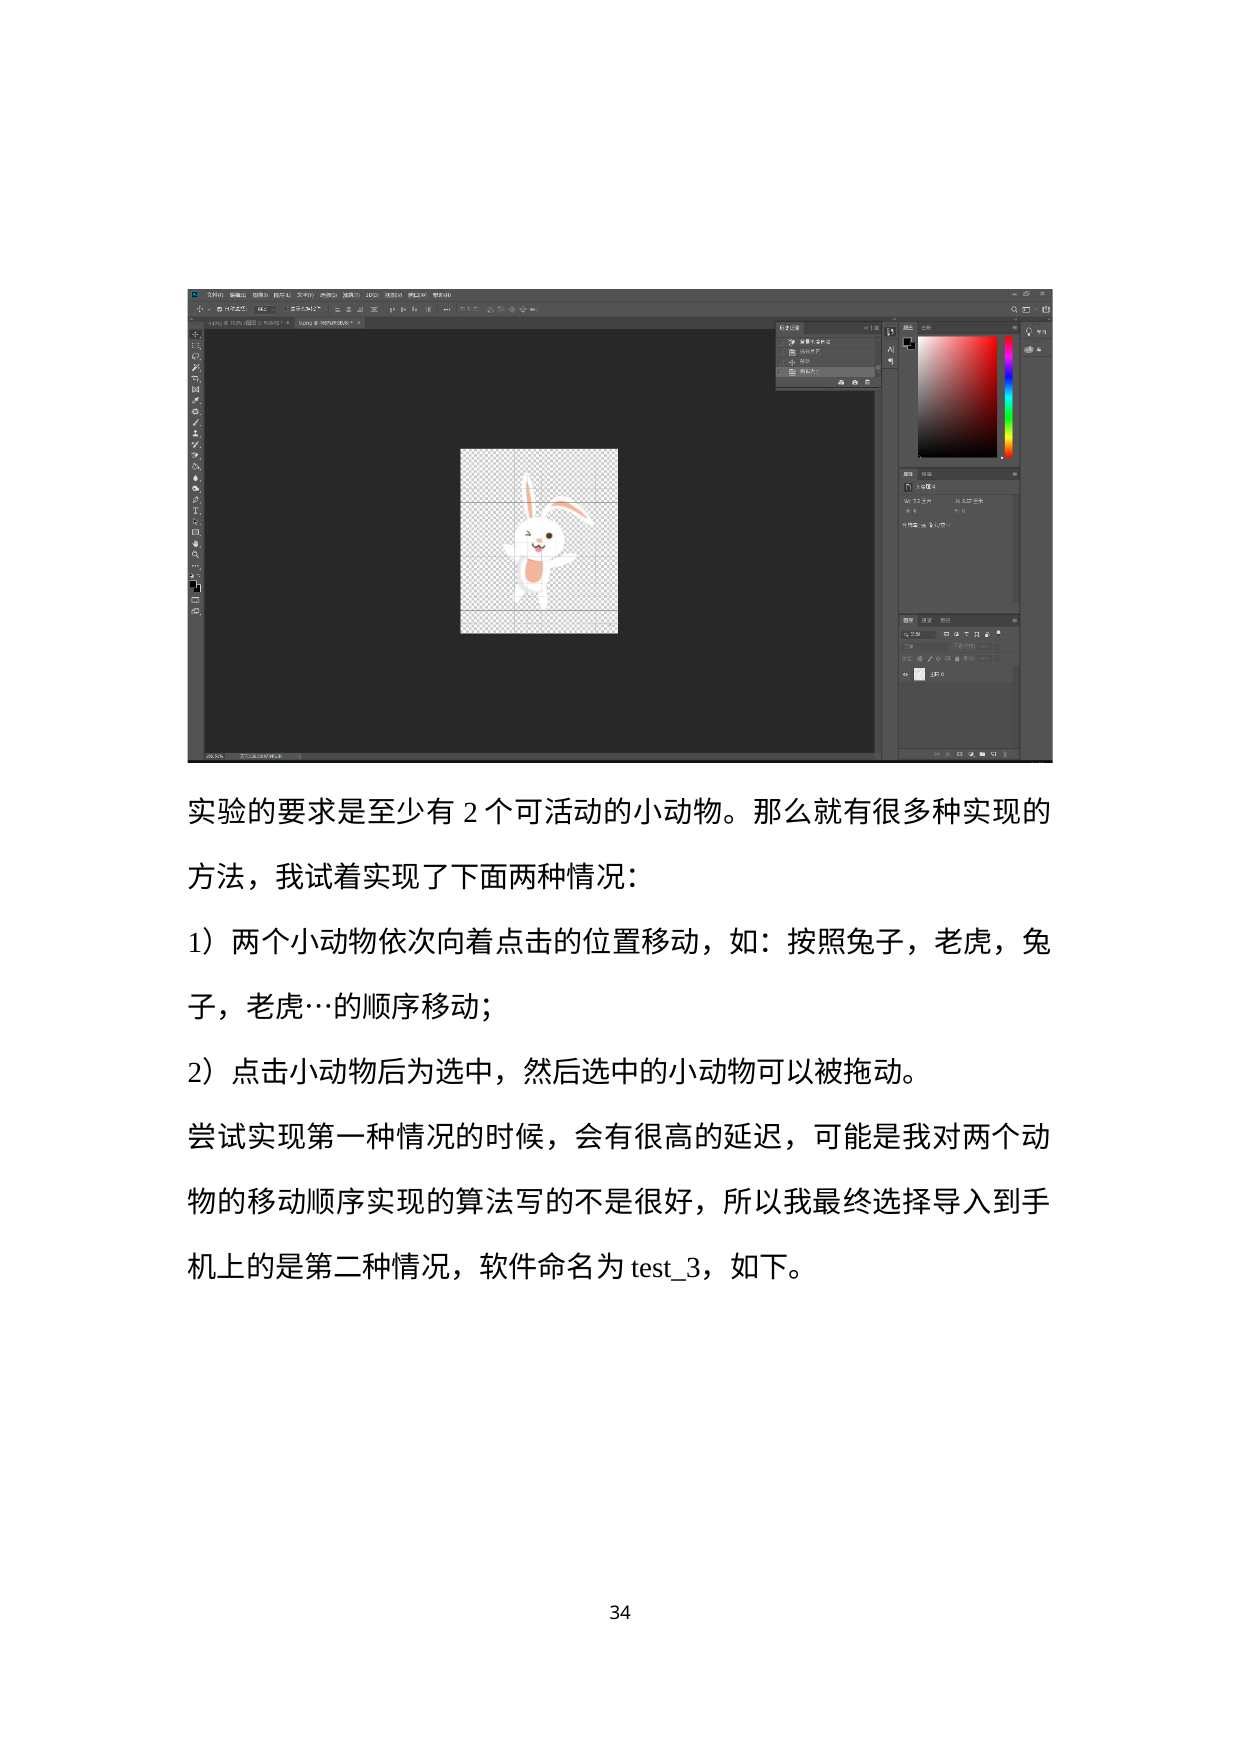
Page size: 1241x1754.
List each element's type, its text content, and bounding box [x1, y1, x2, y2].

picture [187, 289, 1053, 763]
text 实验的要求是至少有2个可活动的小动物。那么就有很多种实现的方法，我试着实现了下面两种情况： [187, 763, 1053, 907]
text 2）点击小动物后为选中，然后选中的小动物可以被拖动。 [187, 1037, 1053, 1102]
text 1）两个小动物依次向着点击的位置移动，如：按照兔子，老虎，兔子，老虎…的顺序移动； [187, 907, 1053, 1037]
text 尝试实现第一种情况的时候，会有很高的延迟，可能是我对两个动物的移动顺序实现的算法写的不是很好，所以我最终选择导入到手机上的是第二种情况，软件命名为test_3，如下。 [187, 1102, 1053, 1297]
